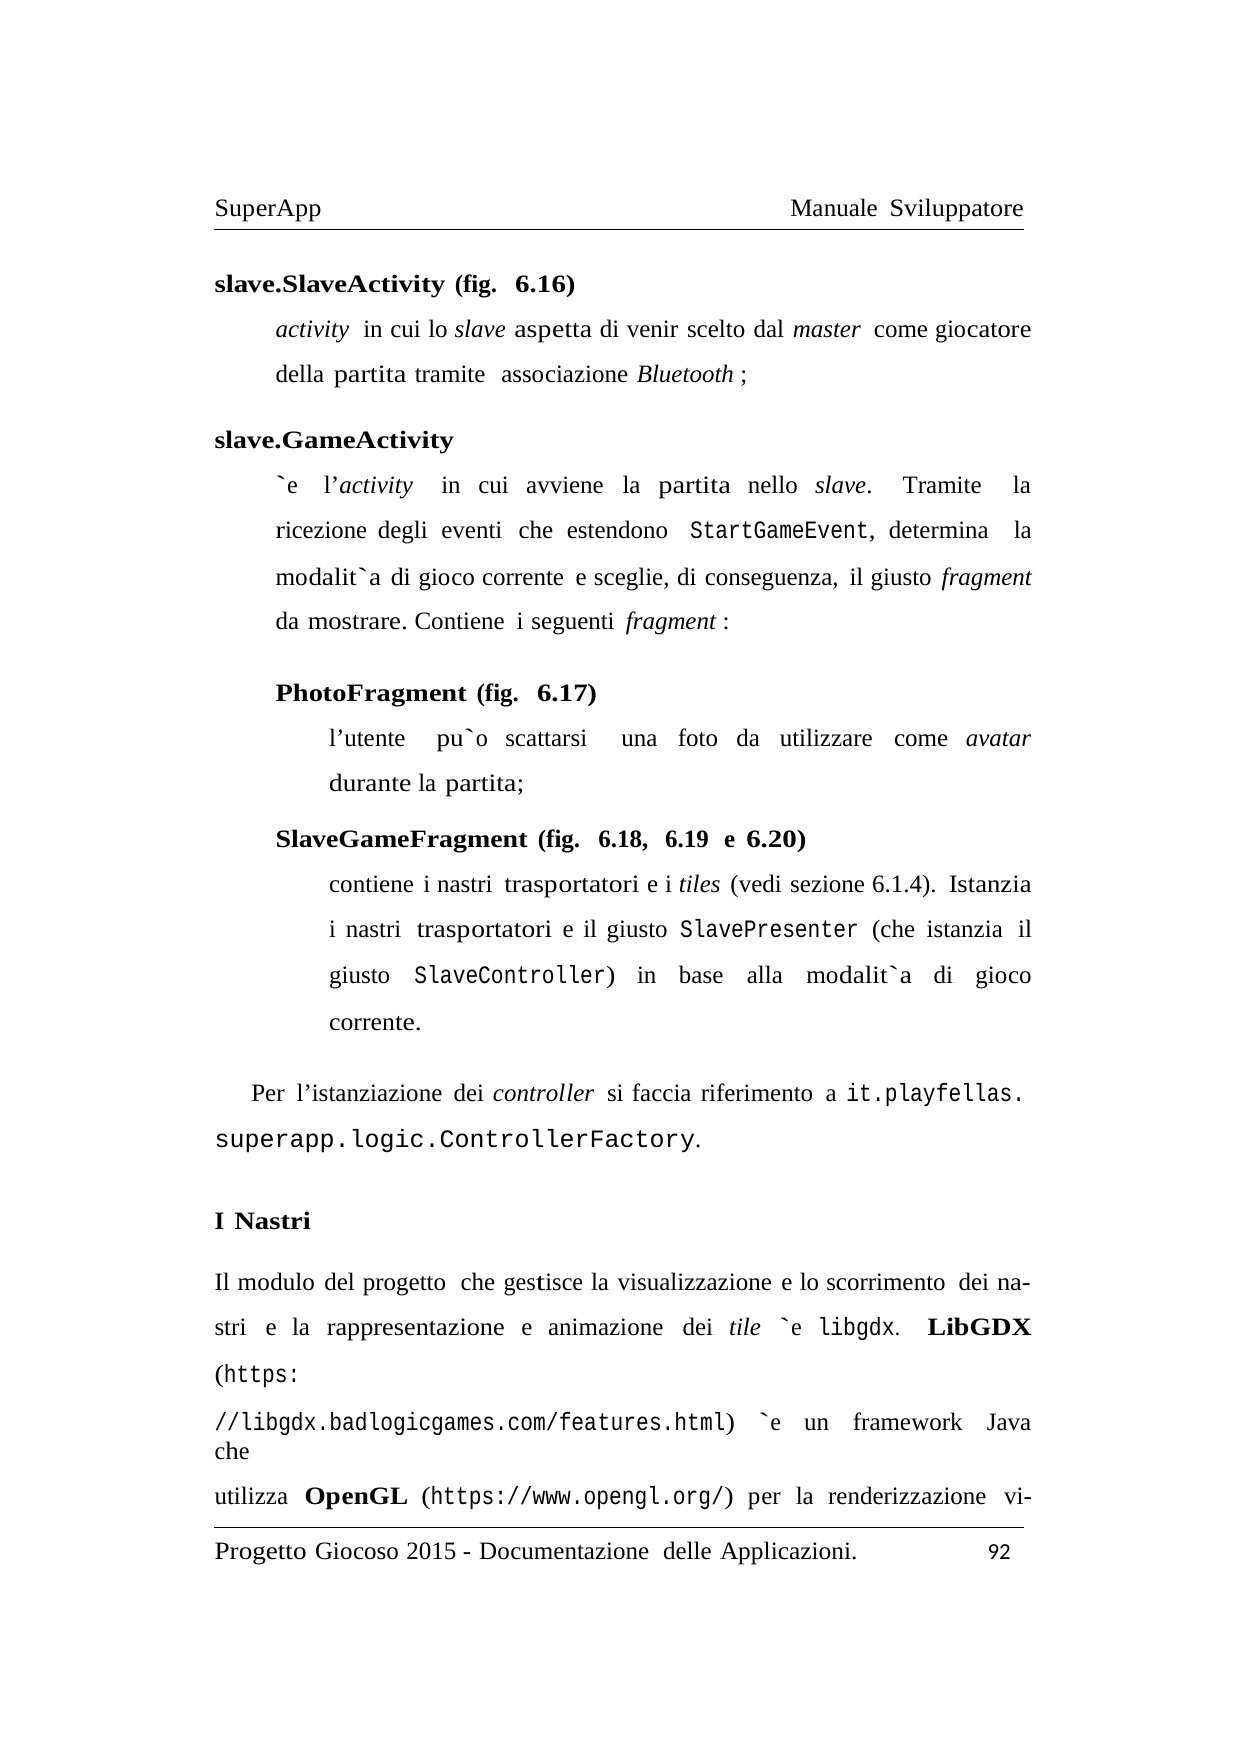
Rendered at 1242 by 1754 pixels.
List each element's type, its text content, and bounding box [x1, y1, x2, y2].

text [214, 1481, 1032, 1512]
text activity in cui lo slave aspetta di venir scelto dal master come giocatore della partita tramite associazione Bluetooth ; [275, 314, 1032, 388]
text `e l’activity in cui avviene la partita nello slave. Tramite la ricezione degli eventi che estendono StartGameEvent, determina la modalit`a di gioco corrente e sceglie, di conseguenza, il giusto fragment da mostrare. Contiene i seguenti fragment : [275, 471, 1032, 635]
text SlaveGameFragment (fig. 6.18, 6.19 e 6.20) [275, 824, 812, 853]
text //libgdx.badlogicgames.com/features.html) `e un framework Java che [214, 1407, 1031, 1465]
text contiene i nastri trasportatori e i tiles (vedi sezione 6.1.4). Istanzia i nastri trasportatori e il giusto SlavePresenter (che istanzia il giusto SlaveController) in base alla modalit`a di gioco corrente. [329, 869, 1032, 1036]
text Il modulo del progetto che gestisce la visualizzazione e lo scorrimento dei na- stri e la rappresentazione e animazione dei tile `e libgdx. LibGDX (https: [214, 1267, 1032, 1390]
text slave.SlaveActivity (fig. 6.16) [214, 269, 581, 298]
text I Nastri [214, 1206, 318, 1235]
text slave.GameActivity [214, 425, 459, 454]
text Per l’istanziazione dei controller si faccia riferimento a it.playfellas. superapp.logic.ControllerFactory. [214, 1078, 1032, 1155]
text PhotoFragment (fig. 6.17) [275, 678, 603, 707]
text l’utente pu`o scattarsi una foto da utilizzare come avatar durante la partita; [329, 723, 1032, 797]
